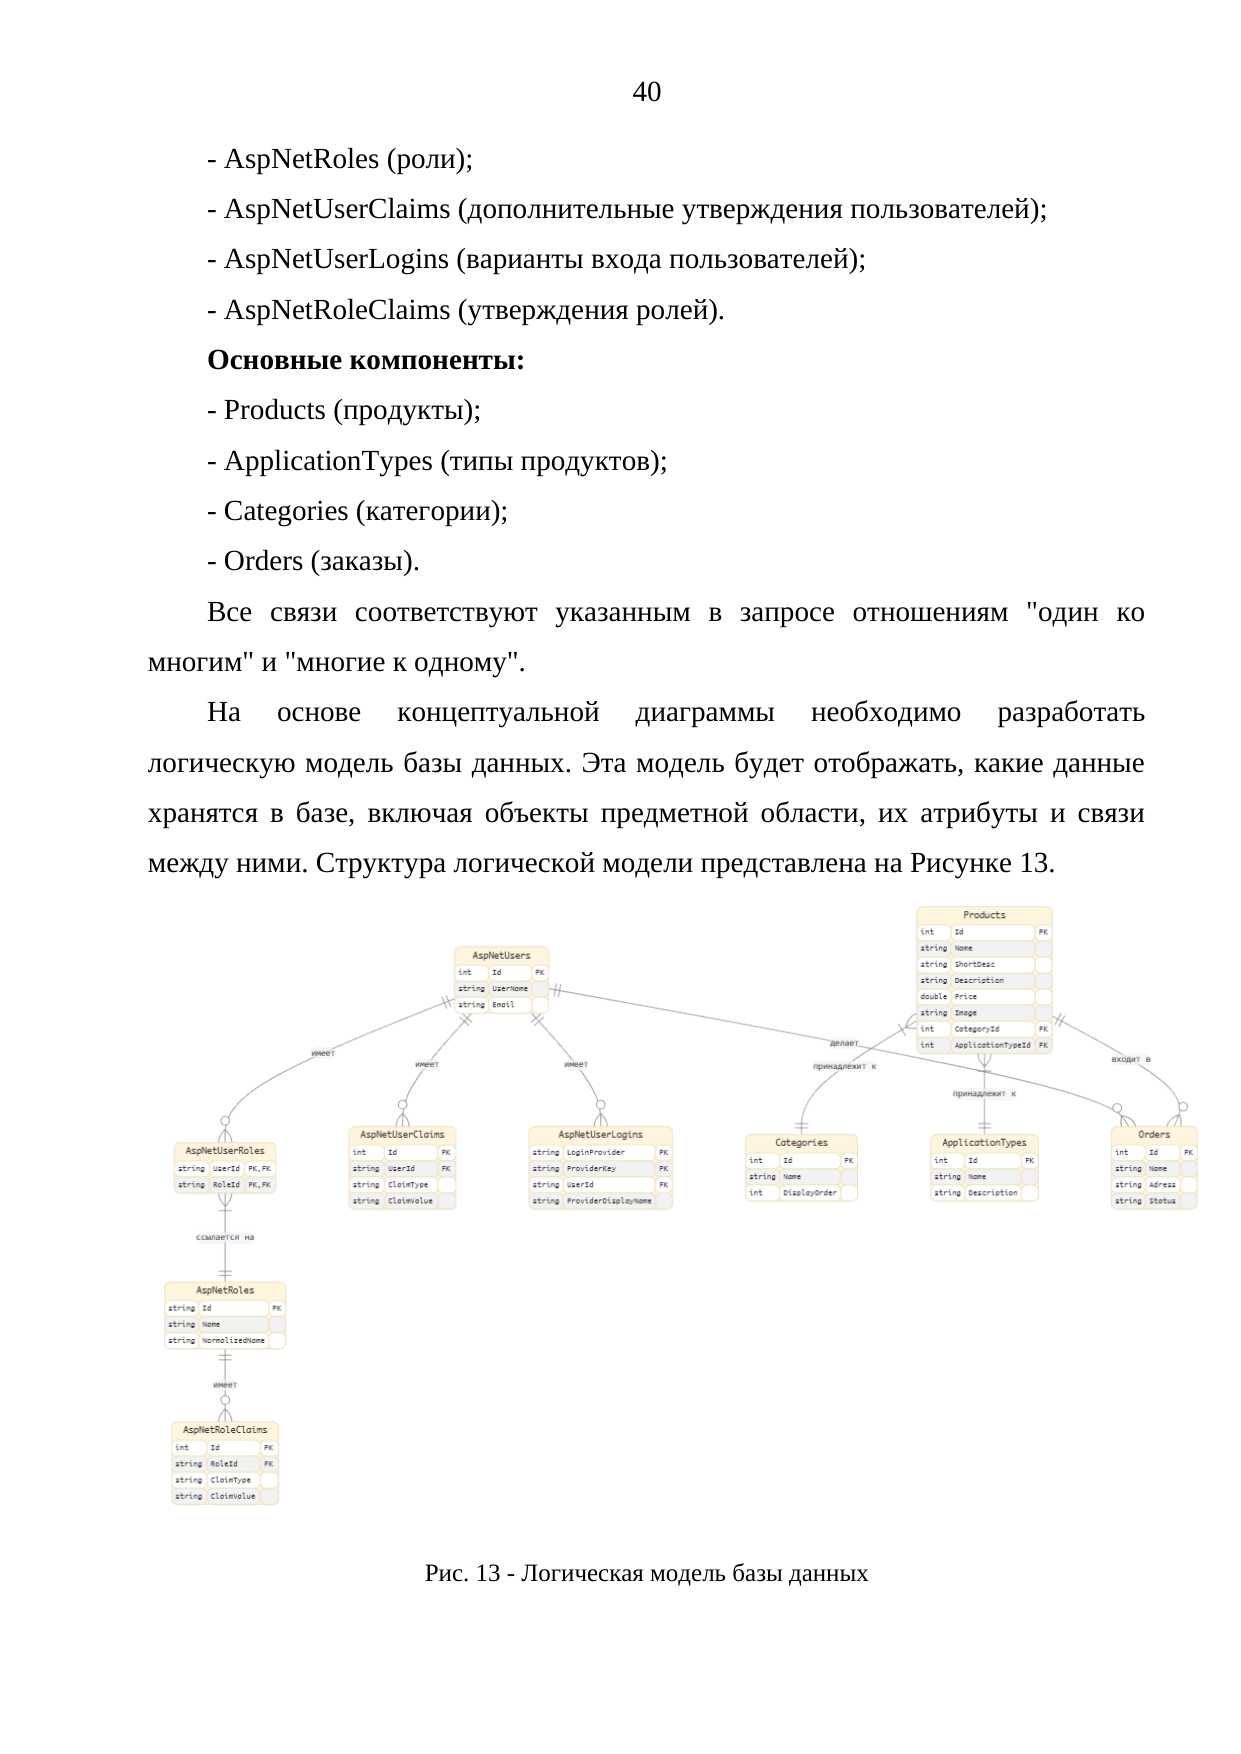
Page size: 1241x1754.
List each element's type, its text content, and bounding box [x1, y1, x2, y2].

text - AspNetUserClaims (дополнительные утверждения пользователей); [148, 191, 1146, 225]
text - AspNetRoleClaims (утверждения ролей). [148, 292, 1146, 325]
text - Products (продукты); [148, 392, 1146, 426]
text - AspNetUserLogins (варианты входа пользователей); [148, 242, 1146, 275]
picture [147, 895, 1209, 1520]
text Рис. 13 - Логическая модель базы данных [148, 1558, 1146, 1586]
text Все связи соответствуют указанным в запросе отношениям "один ко многим" и "многие к одному". [148, 594, 1146, 678]
text - ApplicationTypes (типы продуктов); [148, 443, 1146, 476]
text - Categories (категории); [148, 493, 1146, 527]
text - AspNetRoles (роли); [148, 141, 1146, 174]
text - Orders (заказы). [148, 543, 1146, 577]
text Основные компоненты: [148, 342, 1146, 376]
text На основе концептуальной диаграммы необходимо разработать логическую модель базы данных. Эта модель будет отображать, какие данные хранятся в базе, включая объекты предметной области, их атрибуты и связи между ними. Структура логической модели представлена на Рисунке 13. [148, 694, 1146, 879]
